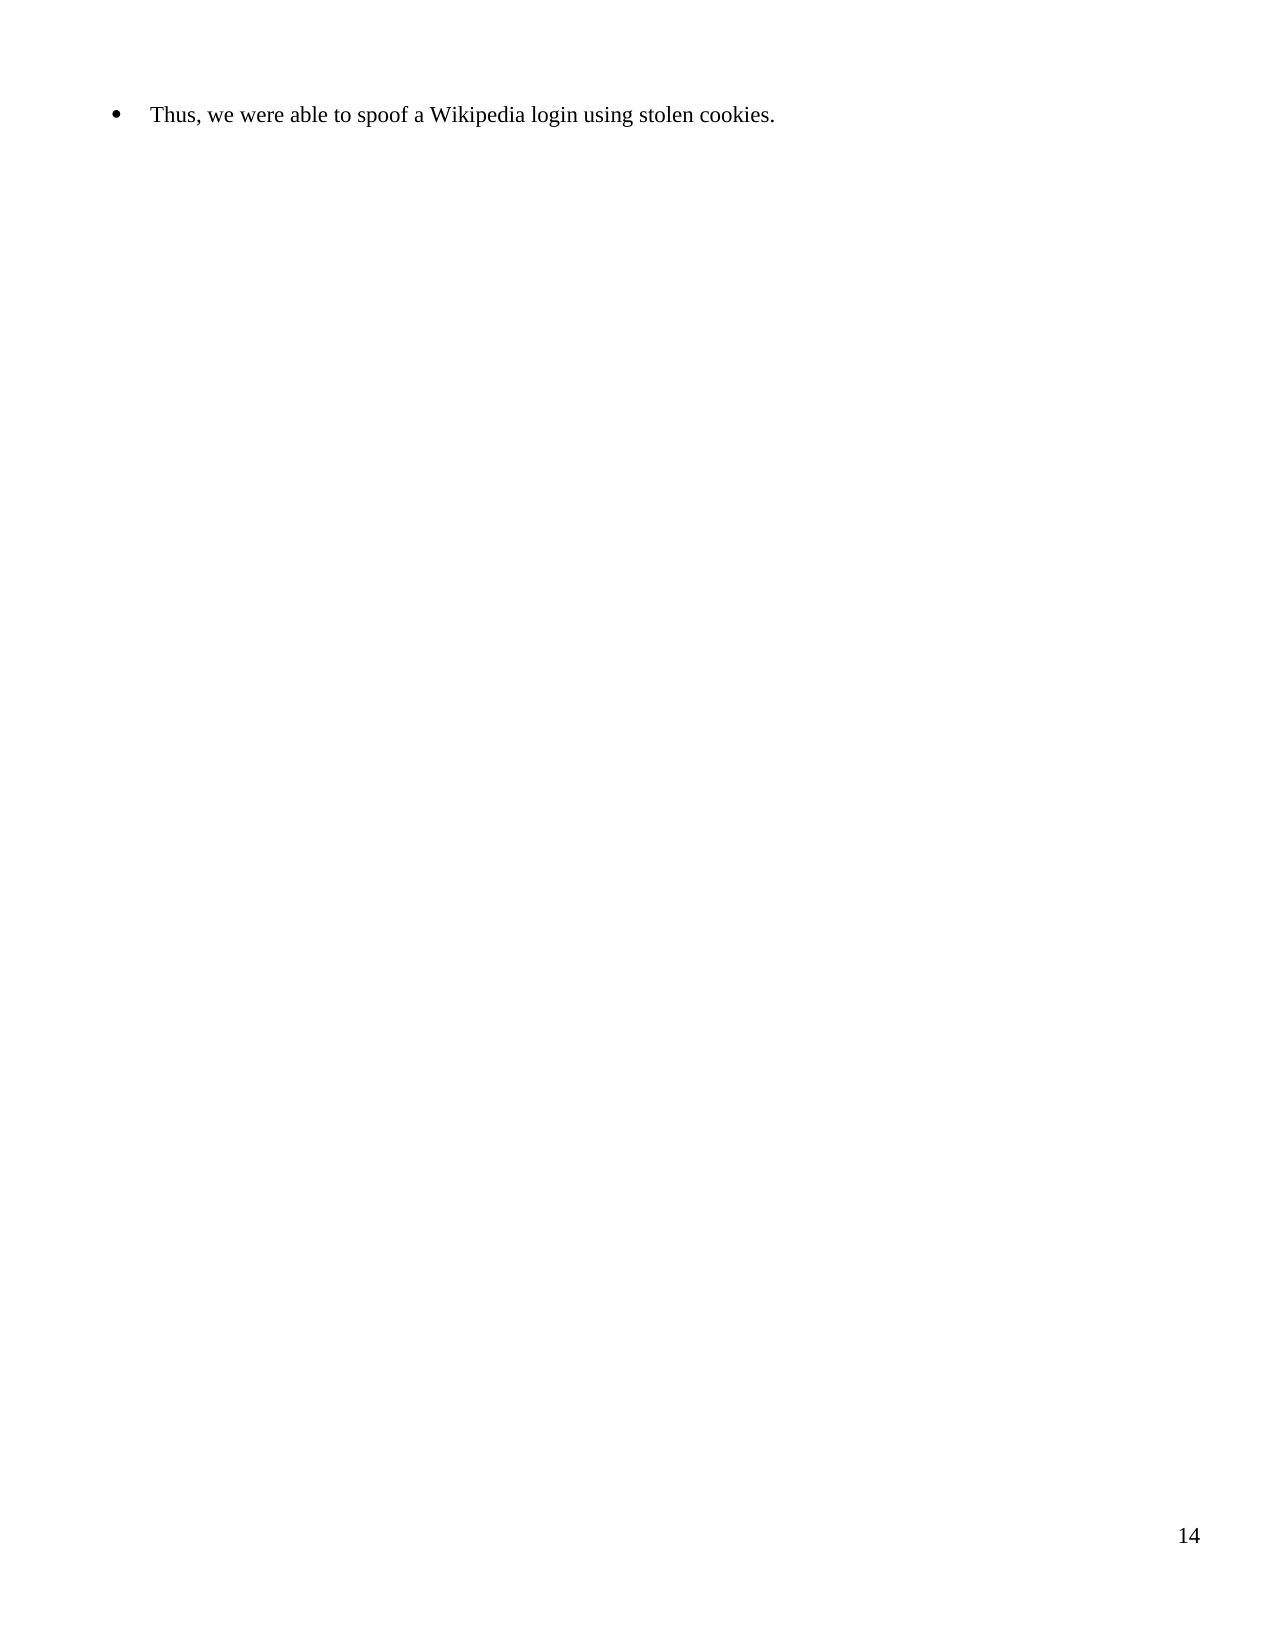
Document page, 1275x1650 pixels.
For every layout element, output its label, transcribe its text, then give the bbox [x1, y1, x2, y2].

list Thus, we were able to spoof a Wikipedia login using stolen cookies. [112, 101, 1200, 128]
